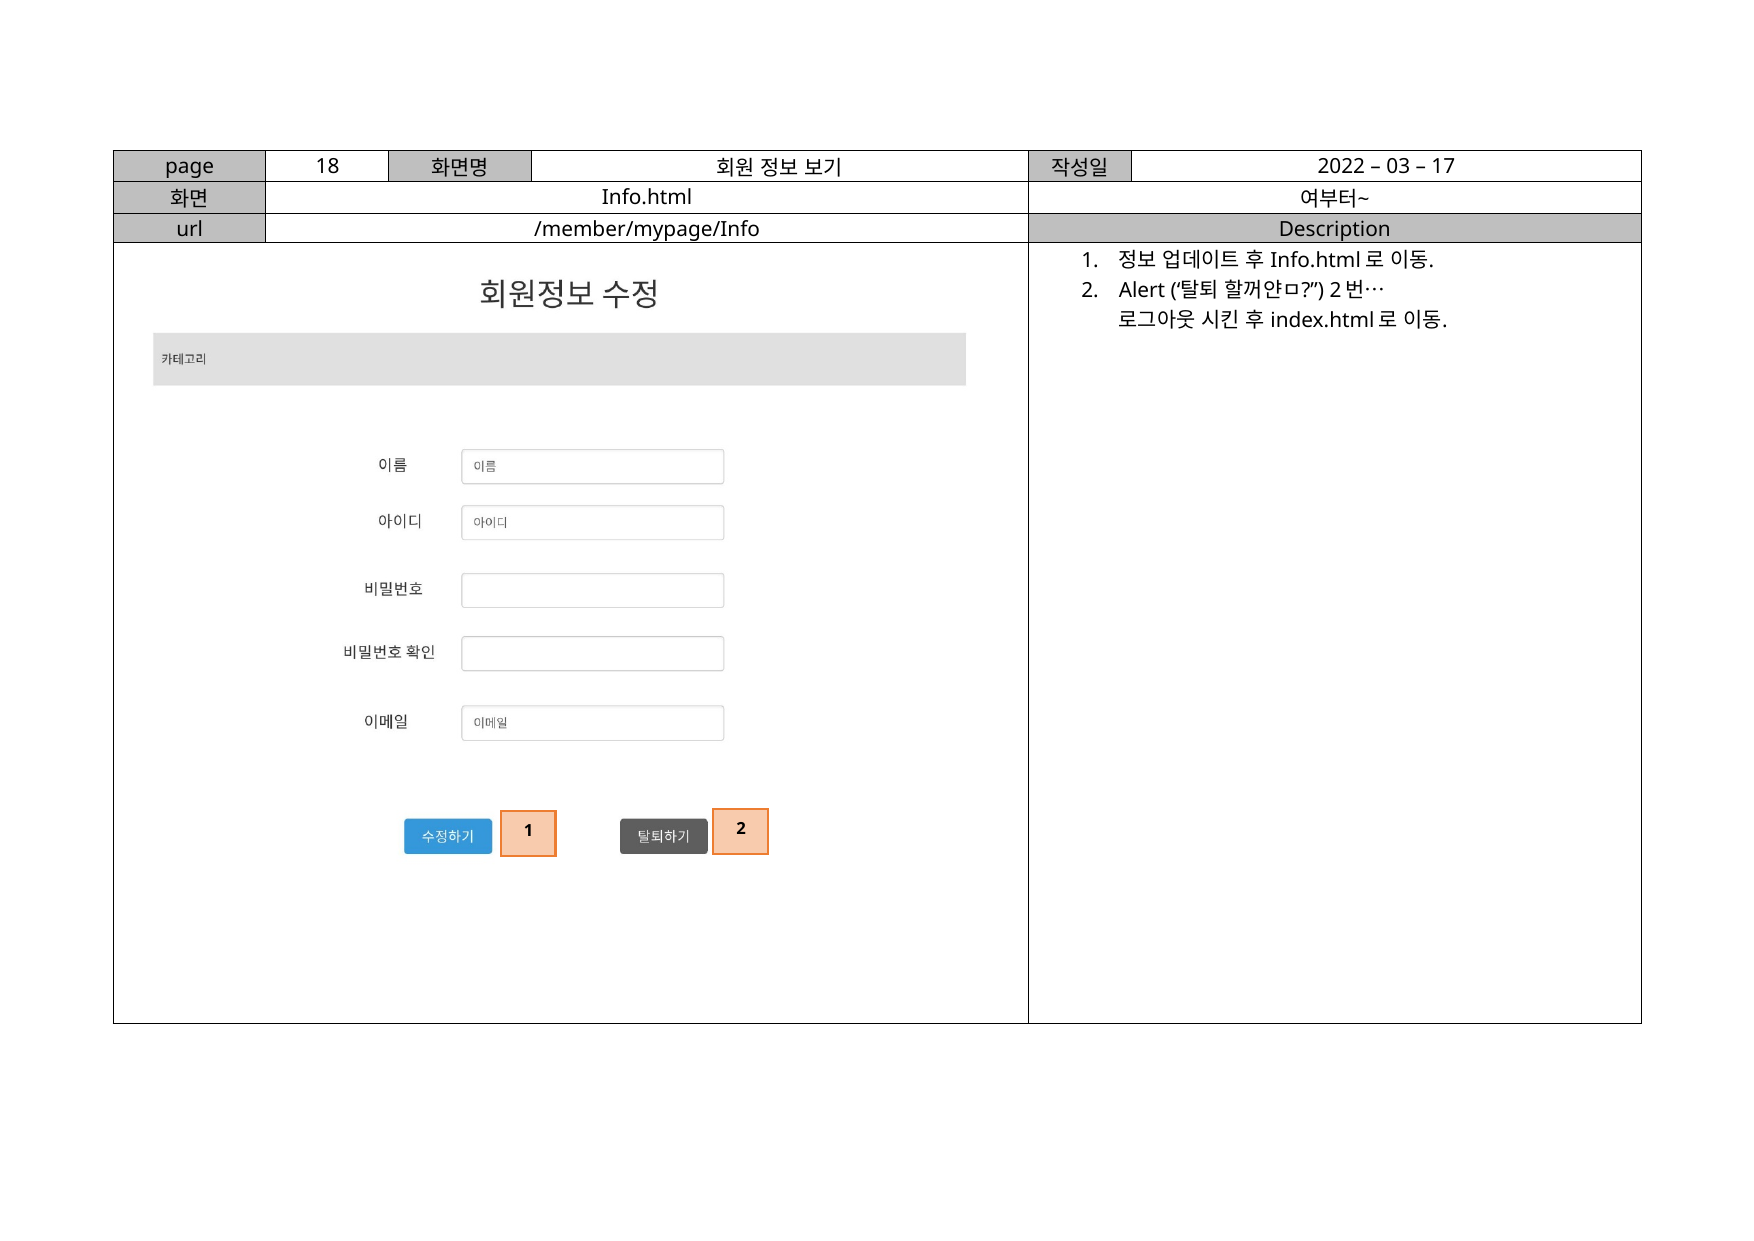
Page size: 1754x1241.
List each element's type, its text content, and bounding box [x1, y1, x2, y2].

table_cell Description [1029, 214, 1641, 242]
picture [124, 243, 1008, 1011]
table_cell url [114, 214, 265, 242]
table_cell /member/mypage/Info [266, 214, 1028, 242]
table_header 18 [266, 151, 388, 181]
table_header 화면명 [389, 151, 531, 181]
table_header 작성일 [1029, 151, 1131, 181]
table_cell Info.html [266, 182, 1028, 213]
table_header 2022 – 03 – 17 [1132, 151, 1641, 181]
table_header page [114, 151, 265, 181]
table_cell 정보 업데이트 후 Info.html로 이동. Alert (‘탈퇴 할꺼얀ㅁ?”) 2번… 로그아웃 시킨 후 index.html로 이동. [1029, 243, 1641, 1023]
table_cell 화면 [114, 182, 265, 213]
table_cell [114, 243, 1028, 1023]
table_cell 여부터~ [1029, 182, 1641, 213]
table_header 회원 정보 보기 [532, 151, 1028, 181]
